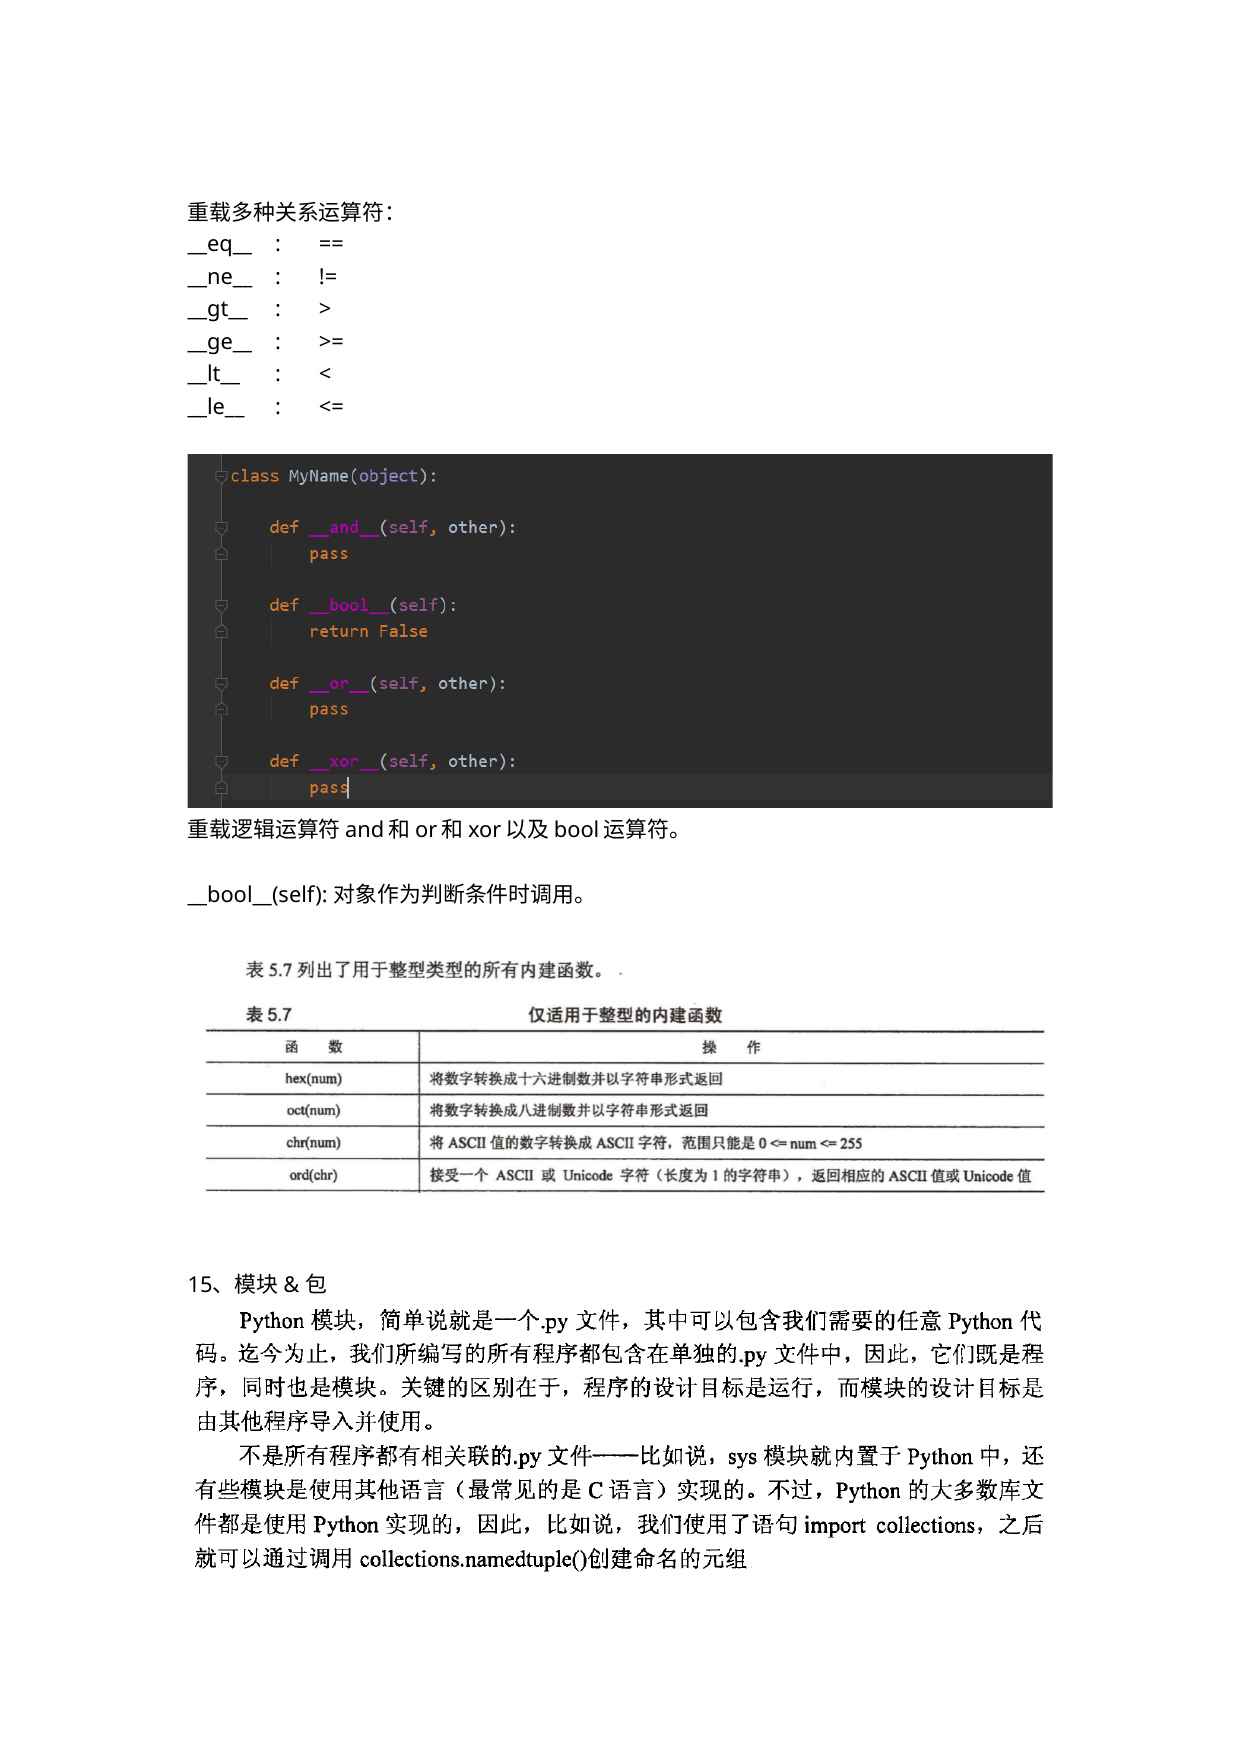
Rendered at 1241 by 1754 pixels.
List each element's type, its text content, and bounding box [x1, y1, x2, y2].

text __lt__ : < [187, 357, 1053, 389]
text __ne__ : != [187, 259, 1053, 292]
text __gt__ : > [187, 292, 1053, 324]
picture [187, 942, 1053, 1193]
text __bool__(self): 对象作为判断条件时调用。 [187, 877, 1053, 909]
text 重载逻辑运算符and和or和xor以及bool运算符。 [187, 812, 1053, 844]
text __le__ : <= [187, 389, 1053, 422]
text __ge__ : >= [187, 324, 1053, 357]
text 重载多种关系运算符： [187, 194, 1053, 227]
text __eq__ : == [187, 227, 1053, 259]
picture [187, 1299, 1053, 1572]
picture [187, 454, 1053, 808]
list 模块 & 包 [187, 1267, 1053, 1299]
